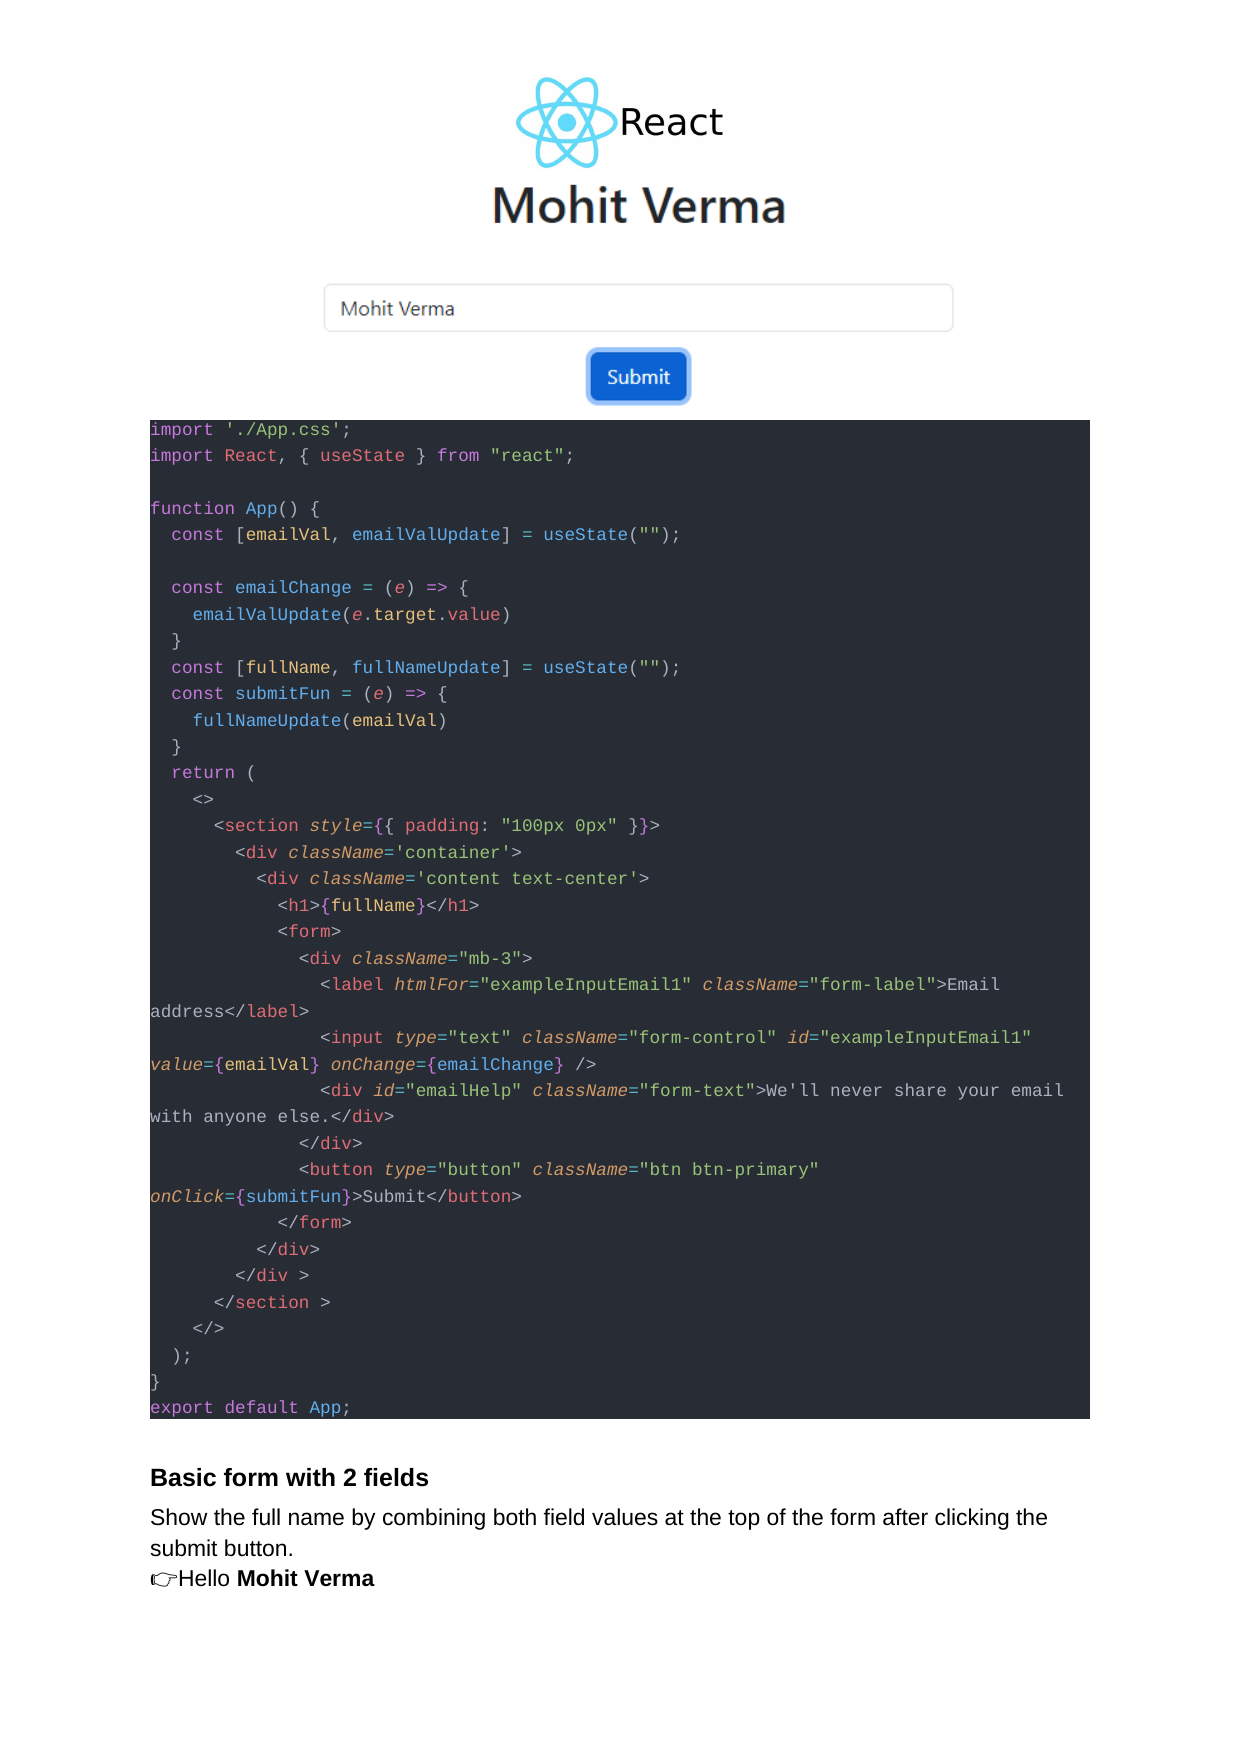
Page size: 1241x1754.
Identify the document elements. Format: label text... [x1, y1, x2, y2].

text fullNameUpdate(emailVal) [150, 711, 1090, 731]
text <> [150, 791, 1090, 811]
text <h1>{fullName}</h1> [150, 896, 1090, 917]
text const submitFun = (e) => { [150, 685, 1090, 705]
text </div> [150, 1240, 1090, 1261]
text const emailChange = (e) => { [150, 579, 1090, 599]
subtitle Basic form with 2 fields [150, 1463, 1090, 1492]
text </div> [150, 1134, 1090, 1155]
text emailValUpdate(e.target.value) [150, 605, 1090, 626]
text <div className='content text-center'> [150, 870, 1090, 890]
text <div className="mb-3"> [150, 949, 1090, 969]
text export default App; [150, 1399, 1090, 1419]
text } [150, 632, 1090, 652]
text import React, { useState } from "react"; [150, 447, 1090, 467]
text <form> [150, 923, 1090, 943]
text import './App.css'; [150, 420, 1090, 440]
text <input type="text" className="form-control" id="exampleInputEmail1" value={emailVal} onChange={emailChange} /> [150, 1029, 1090, 1075]
text const [fullName, fullNameUpdate] = useState(""); [150, 658, 1090, 678]
text function App() { [150, 499, 1090, 520]
picture [509, 75, 731, 171]
text return ( [150, 764, 1090, 784]
text <button type="button" className="btn btn-primary" onClick={submitFun}>Submit</button> [150, 1161, 1090, 1208]
text </div > [150, 1267, 1090, 1287]
text <div id="emailHelp" className="form-text">We'll never share your email with anyone else.</div> [150, 1082, 1090, 1128]
text const [emailVal, emailValUpdate] = useState(""); [150, 526, 1090, 546]
text </> [150, 1320, 1090, 1340]
text Show the full name by combining both field values at the top of the form after clicking the submit button. [150, 1504, 1090, 1561]
text <div className='container'> [150, 843, 1090, 864]
text <section style={{ padding: "100px 0px" }}> [150, 817, 1090, 837]
text </section > [150, 1293, 1090, 1313]
text ); [150, 1346, 1090, 1366]
picture [150, 173, 1091, 417]
text 👉Hello Mohit Verma [150, 1565, 1090, 1591]
text } [150, 1373, 1090, 1393]
text </form> [150, 1214, 1090, 1234]
text <label htmlFor="exampleInputEmail1" className="form-label">Email address</label> [150, 976, 1090, 1022]
text } [150, 738, 1090, 758]
